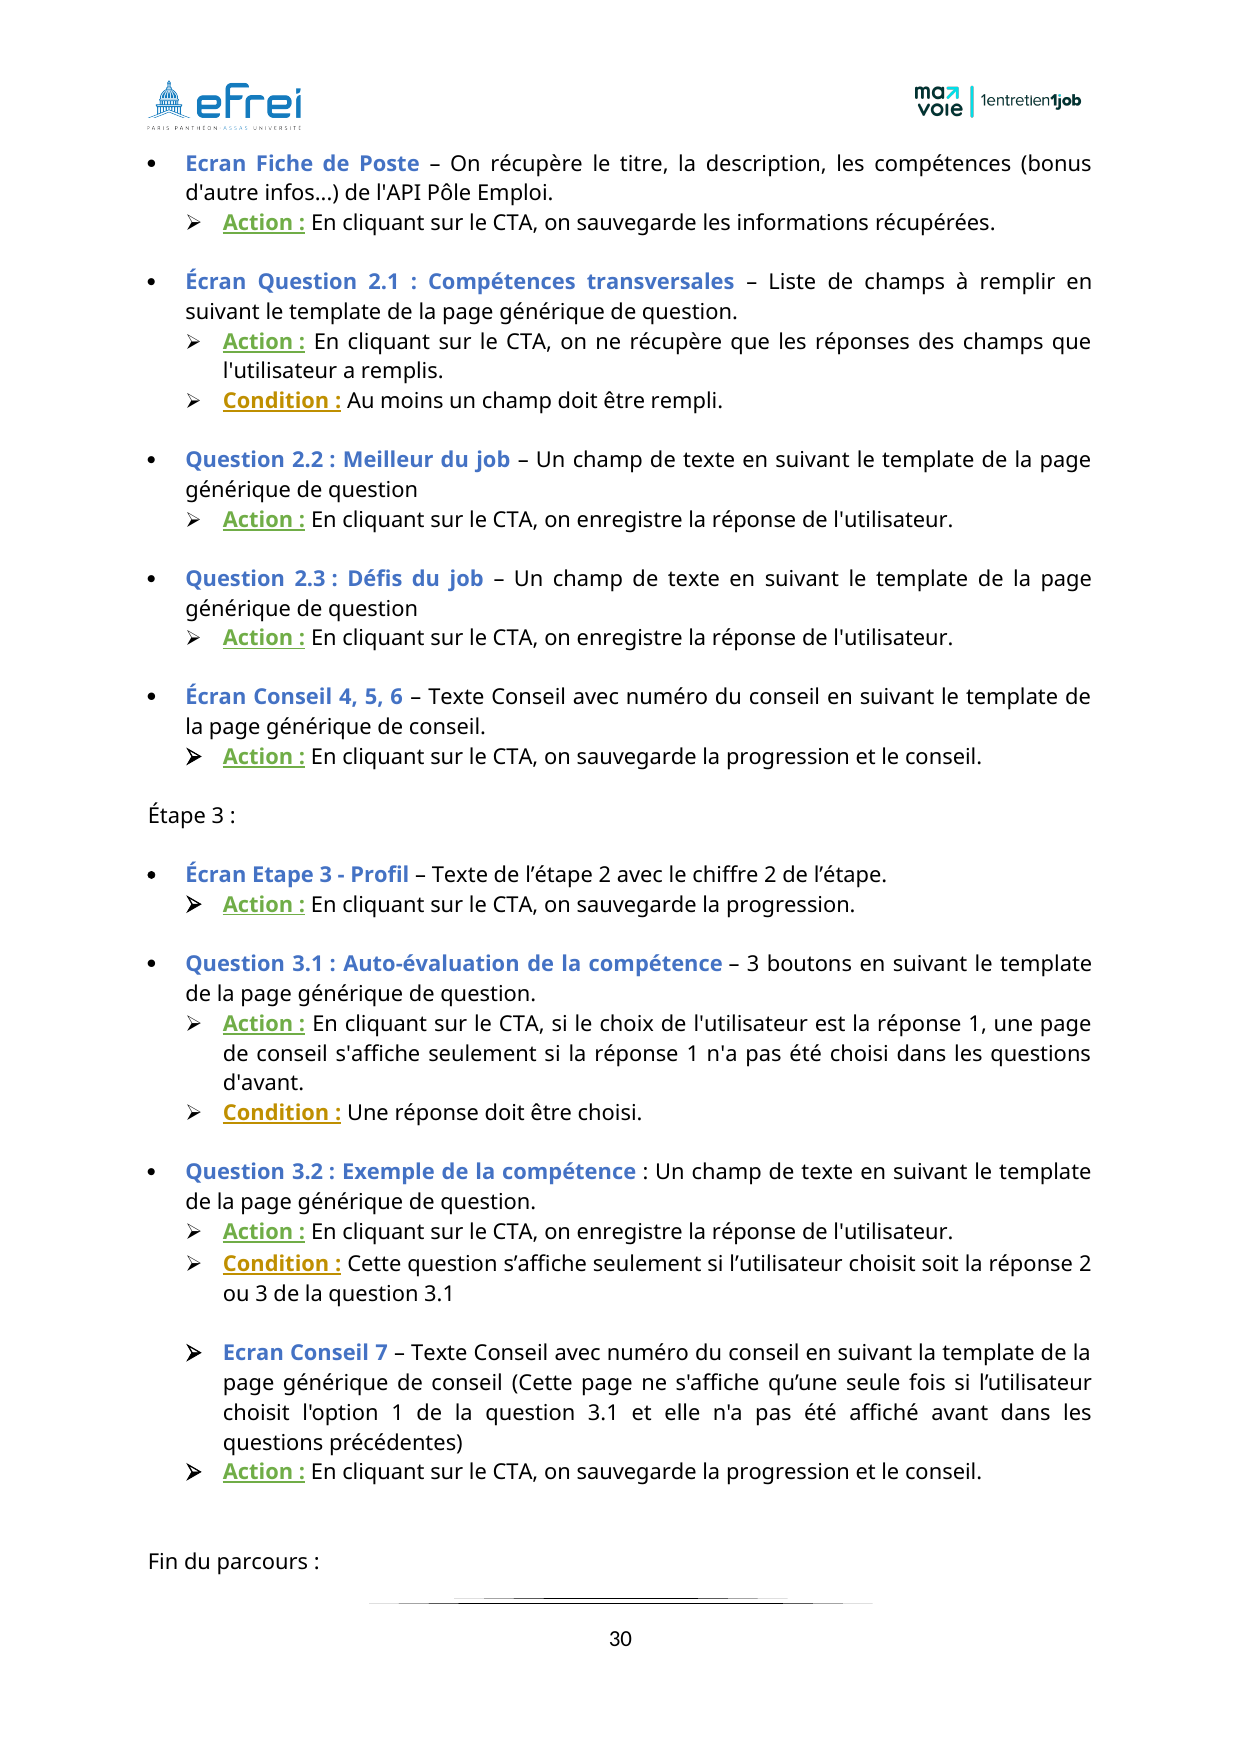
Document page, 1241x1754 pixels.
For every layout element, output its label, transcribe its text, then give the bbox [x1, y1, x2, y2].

list Action : En cliquant sur le CTA, on sauvegarde la progression et le conseil. [185, 1456, 1093, 1486]
list Question 2.3 : Défis du job – Un champ de texte en suivant le template de la page générique de question [148, 563, 1093, 622]
list Action : En cliquant sur le CTA, si le choix de l'utilisateur est la réponse 1, une page de conseil s'affiche seulement si la réponse 1 n'a pas été choisi dans les questions d'avant. [185, 1008, 1093, 1097]
list Action : En cliquant sur le CTA, on sauvegarde les informations récupérées. [185, 207, 1093, 237]
list Ecran Fiche de Poste – On récupère le titre, la description, les compétences (bonus d'autre infos...) de l'API Pôle Emploi. [148, 148, 1093, 207]
list Action : En cliquant sur le CTA, on sauvegarde la progression et le conseil. [185, 741, 1093, 771]
list Action : En cliquant sur le CTA, on sauvegarde la progression. [185, 889, 1093, 918]
list Question 2.2 : Meilleur du job – Un champ de texte en suivant le template de la page générique de question [148, 444, 1093, 504]
list Question 3.2 : Exemple de la compétence : Un champ de texte en suivant le template de la page générique de question. [148, 1156, 1093, 1216]
text Étape 3 : [148, 800, 1093, 830]
list Action : En cliquant sur le CTA, on enregistre la réponse de l'utilisateur. [185, 622, 1093, 652]
list Condition : Une réponse doit être choisi. [185, 1097, 1093, 1127]
list Question 3.1 : Auto-évaluation de la compétence – 3 boutons en suivant le template de la page générique de question. [148, 948, 1093, 1008]
list Écran Etape 3 - Profil – Texte de l’étape 2 avec le chiffre 2 de l’étape. [148, 859, 1093, 889]
list Action : En cliquant sur le CTA, on ne récupère que les réponses des champs que l'utilisateur a remplis. [185, 326, 1093, 385]
picture [147, 80, 301, 130]
picture [903, 73, 1093, 130]
list Ecran Conseil 7 – Texte Conseil avec numéro du conseil en suivant la template de la page générique de conseil (Cette page ne s'affiche qu’une seule fois si l’utilisateur choisit l'option 1 de la question 3.1 et elle n'a pas été affiché avant dans les questions précédentes) [185, 1337, 1093, 1456]
list Action : En cliquant sur le CTA, on enregistre la réponse de l'utilisateur. [185, 1216, 1093, 1246]
list Écran Question 2.1 : Compétences transversales – Liste de champs à remplir en suivant le template de la page générique de question. [148, 266, 1093, 326]
list Fin du parcours : [148, 1546, 1093, 1576]
list Condition : Cette question s’affiche seulement si l’utilisateur choisit soit la réponse 2 ou 3 de la question 3.1 [185, 1248, 1093, 1307]
list Écran Conseil 4, 5, 6 – Texte Conseil avec numéro du conseil en suivant le template de la page générique de conseil. [148, 681, 1093, 741]
list Action : En cliquant sur le CTA, on enregistre la réponse de l'utilisateur. [185, 504, 1093, 534]
list Condition : Au moins un champ doit être rempli. [185, 385, 1093, 415]
